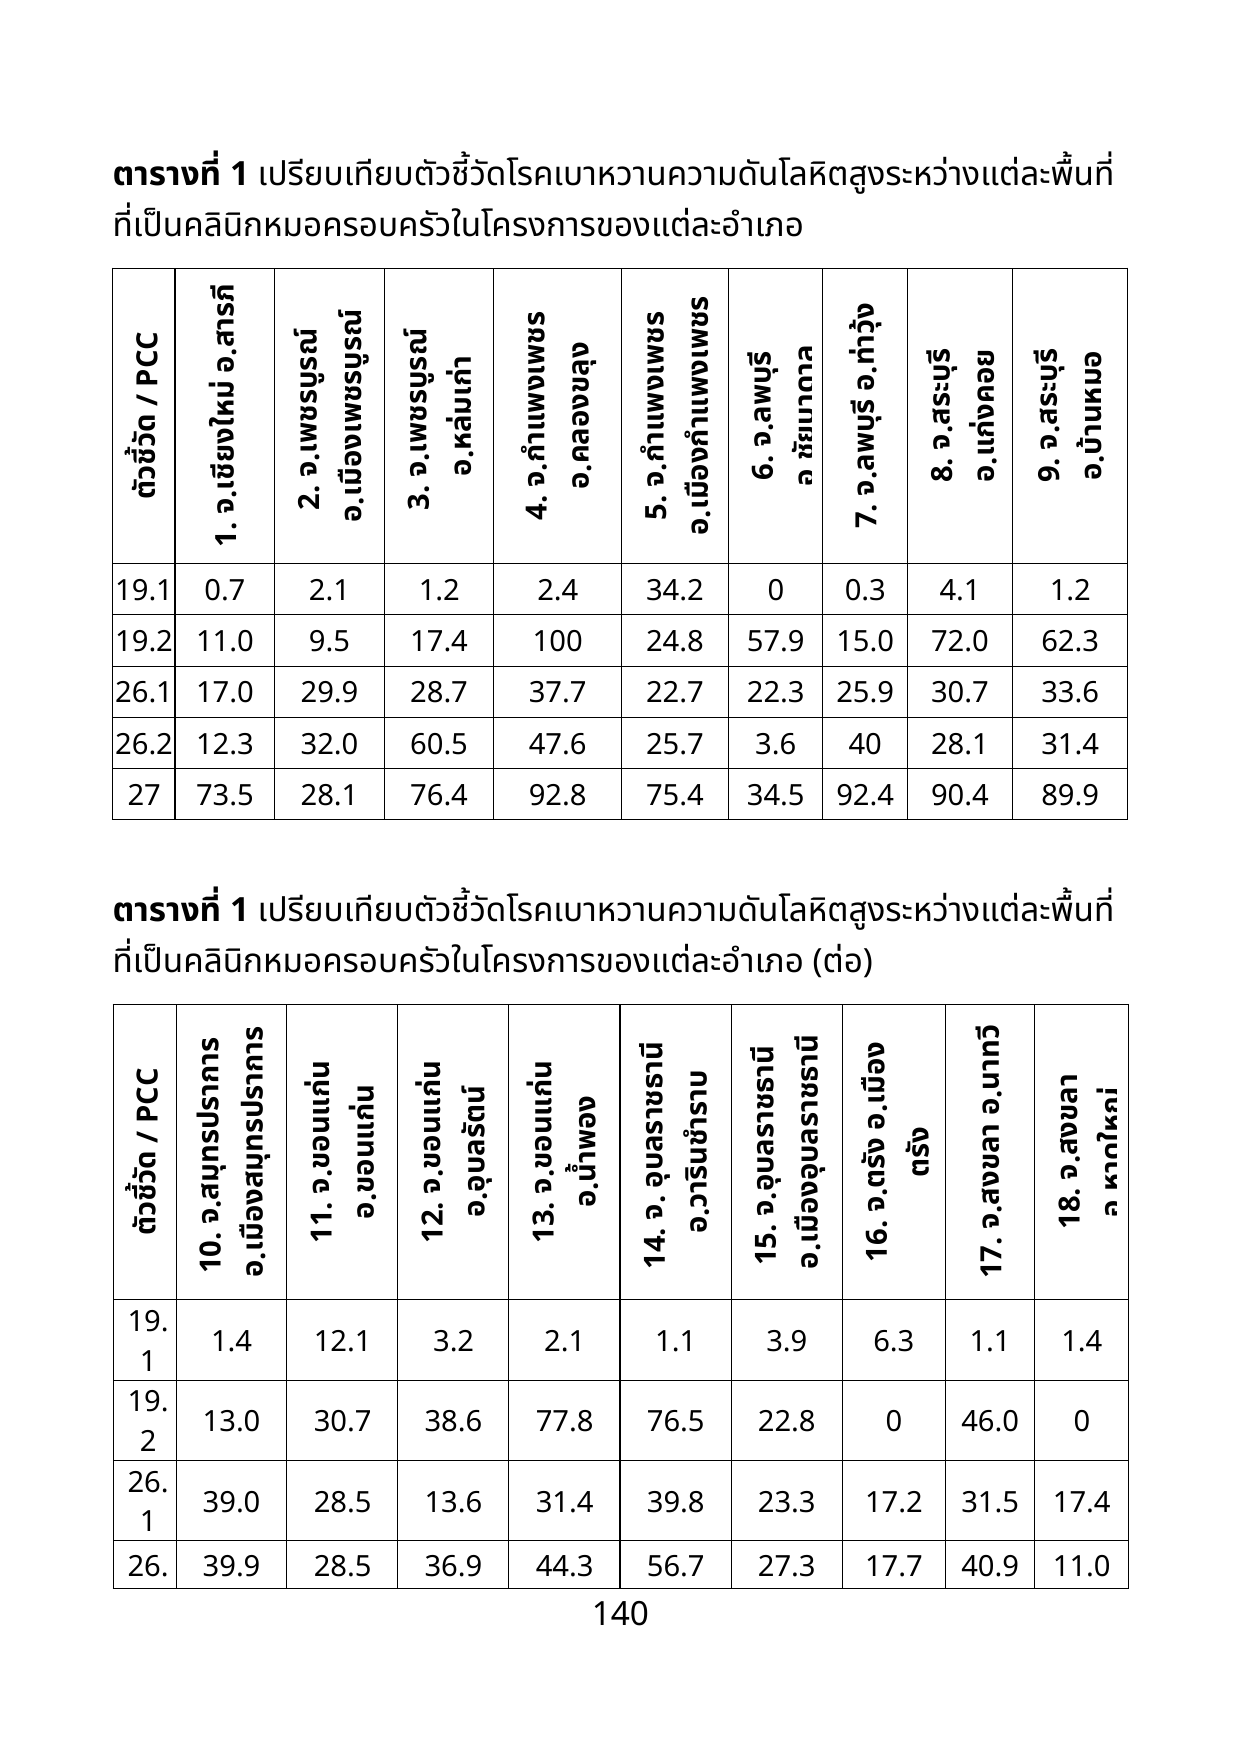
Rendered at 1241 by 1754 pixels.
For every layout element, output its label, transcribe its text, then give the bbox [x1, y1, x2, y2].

table_cell 26.1 [114, 1461, 176, 1540]
table_cell 77.8 [509, 1381, 619, 1460]
table_cell 60.5 [385, 718, 493, 768]
table_cell 92.4 [823, 769, 907, 819]
table_cell 15.0 [823, 615, 907, 666]
table_cell 57.9 [729, 615, 822, 666]
table_cell 12.1 [287, 1300, 397, 1379]
table_cell 28.7 [385, 667, 493, 717]
table_cell 0.7 [176, 564, 274, 614]
table_header 6. จ.ลพบุรี อ.ชัยบาดาล [729, 269, 822, 563]
table_cell 11.0 [176, 615, 274, 666]
table_header 9. จ.สระบุรี อ.บ้านหมอ [1013, 269, 1127, 563]
table_cell 19.1 [113, 564, 174, 614]
table_cell 36.9 [398, 1541, 508, 1588]
table_cell 0 [843, 1381, 945, 1460]
table_header 1. จ.เชียงใหม่ อ.สารภี [176, 269, 274, 563]
table_header 2. จ.เพชรบูรณ์ อ.เมืองเพชรบูรณ์ [275, 269, 384, 563]
table_cell 3.2 [398, 1300, 508, 1379]
table_cell 28.5 [287, 1541, 397, 1588]
table_cell 11.0 [1035, 1541, 1128, 1588]
table_cell 17.2 [843, 1461, 945, 1540]
table_cell 17.4 [1035, 1461, 1128, 1540]
table_cell 25.9 [823, 667, 907, 717]
table_cell 26.2 [113, 718, 174, 768]
table_header 8. จ.สระบุรี อ.แก่งคอย [908, 269, 1012, 563]
table_header 4. จ.กำแพงเพชร อ.คลองขลุง [494, 269, 621, 563]
table_cell 25.7 [622, 718, 728, 768]
table_cell 31.4 [509, 1461, 619, 1540]
table_cell 6.3 [843, 1300, 945, 1379]
table_header ตัวชี้วัด / PCC [113, 269, 174, 563]
table_cell 19.2 [113, 615, 174, 666]
table_cell 40.9 [946, 1541, 1034, 1588]
table_cell 3.9 [732, 1300, 842, 1379]
table_cell 22.3 [729, 667, 822, 717]
table_header 14. จ. อุบลราชธานี อ.วารินชำราบ [621, 1005, 731, 1299]
table_cell 31.5 [946, 1461, 1034, 1540]
table_cell 26.1 [113, 667, 174, 717]
table_cell 19.2 [114, 1381, 176, 1460]
text ตารางที่ 1 เปรียบเทียบตัวชี้วัดโรคเบาหวานความดันโลหิตสูงระหว่างแต่ละพื้นที่ที่เป็นคลินิกหมอครอบครัวในโครงการของแต่ละอำเภอ (ต่อ) [112, 886, 1128, 987]
table_cell 1.2 [385, 564, 493, 614]
table_cell 1.1 [946, 1300, 1034, 1379]
table_cell 30.7 [908, 667, 1012, 717]
table_cell 44.3 [509, 1541, 619, 1588]
table_cell 22.7 [622, 667, 728, 717]
table_cell 19.1 [114, 1300, 176, 1379]
table_header 3. จ.เพชรบูรณ์ อ.หล่มเก่า [385, 269, 493, 563]
table_cell 0 [729, 564, 822, 614]
table_cell 1.4 [177, 1300, 286, 1379]
table_cell 2.1 [509, 1300, 619, 1379]
table_cell 72.0 [908, 615, 1012, 666]
table_cell 56.7 [621, 1541, 731, 1588]
table_cell 73.5 [176, 769, 274, 819]
table_header 15. จ.อุบลราชธานี อ.เมืองอุบลราชธานี [732, 1005, 842, 1299]
table_cell 1.2 [1013, 564, 1127, 614]
table_cell 39.9 [177, 1541, 286, 1588]
table_cell 92.8 [494, 769, 621, 819]
table_cell 75.4 [622, 769, 728, 819]
table_header 16. จ.ตรัง อ.เมืองตรัง [843, 1005, 945, 1299]
table_cell 12.3 [176, 718, 274, 768]
table_cell 1.4 [1035, 1300, 1128, 1379]
table_cell 31.4 [1013, 718, 1127, 768]
table_cell 89.9 [1013, 769, 1127, 819]
table_cell 3.6 [729, 718, 822, 768]
table_cell 4.1 [908, 564, 1012, 614]
table_cell 1.1 [621, 1300, 731, 1379]
table_cell 17.0 [176, 667, 274, 717]
table_header 17. จ.สงขลา อ.นาทวี [946, 1005, 1034, 1299]
table_cell 26.2 [114, 1541, 176, 1588]
table_cell 28.1 [275, 769, 384, 819]
table_cell 62.3 [1013, 615, 1127, 666]
table_cell 27.3 [732, 1541, 842, 1588]
table_header 10. จ.สมุทรปราการ อ.เมืองสมุทรปราการ [177, 1005, 286, 1299]
text ตารางที่ 1 เปรียบเทียบตัวชี้วัดโรคเบาหวานความดันโลหิตสูงระหว่างแต่ละพื้นที่ที่เป็นคลินิกหมอครอบครัวในโครงการของแต่ละอำเภอ [112, 150, 1128, 251]
table_cell 37.7 [494, 667, 621, 717]
table_cell 27 [113, 769, 174, 819]
table_cell 39.0 [177, 1461, 286, 1540]
table_cell 33.6 [1013, 667, 1127, 717]
table_cell 0.3 [823, 564, 907, 614]
table_cell 30.7 [287, 1381, 397, 1460]
table_cell 100 [494, 615, 621, 666]
table_cell 76.5 [621, 1381, 731, 1460]
table_cell 39.8 [621, 1461, 731, 1540]
table_cell 2.4 [494, 564, 621, 614]
table_cell 28.1 [908, 718, 1012, 768]
table_cell 46.0 [946, 1381, 1034, 1460]
table_header 13. จ.ขอนแก่น อ.น้ำพอง [509, 1005, 619, 1299]
table_header ตัวชี้วัด / PCC [114, 1005, 176, 1299]
table_cell 23.3 [732, 1461, 842, 1540]
table_cell 34.5 [729, 769, 822, 819]
table_header 18. จ.สงขลา อ.หาดใหญ่ [1035, 1005, 1128, 1299]
table_cell 34.2 [622, 564, 728, 614]
table_cell 17.7 [843, 1541, 945, 1588]
table_cell 28.5 [287, 1461, 397, 1540]
table_cell 40 [823, 718, 907, 768]
table_cell 32.0 [275, 718, 384, 768]
table_cell 22.8 [732, 1381, 842, 1460]
table_header 11. จ.ขอนแก่น อ.ขอนแก่น [287, 1005, 397, 1299]
table_cell 29.9 [275, 667, 384, 717]
table_cell 13.6 [398, 1461, 508, 1540]
table_cell 76.4 [385, 769, 493, 819]
table_cell 38.6 [398, 1381, 508, 1460]
table_cell 0 [1035, 1381, 1128, 1460]
table_cell 9.5 [275, 615, 384, 666]
table_header 12. จ.ขอนแก่น อ.อุบลรัตน์ [398, 1005, 508, 1299]
table_cell 13.0 [177, 1381, 286, 1460]
table_cell 2.1 [275, 564, 384, 614]
table_cell 47.6 [494, 718, 621, 768]
table_cell 17.4 [385, 615, 493, 666]
table_cell 90.4 [908, 769, 1012, 819]
table_header 5. จ.กำแพงเพชร อ.เมืองกำแพงเพชร [622, 269, 728, 563]
table_header 7. จ.ลพบุรี อ.ท่าวุ้ง [823, 269, 907, 563]
table_cell 24.8 [622, 615, 728, 666]
